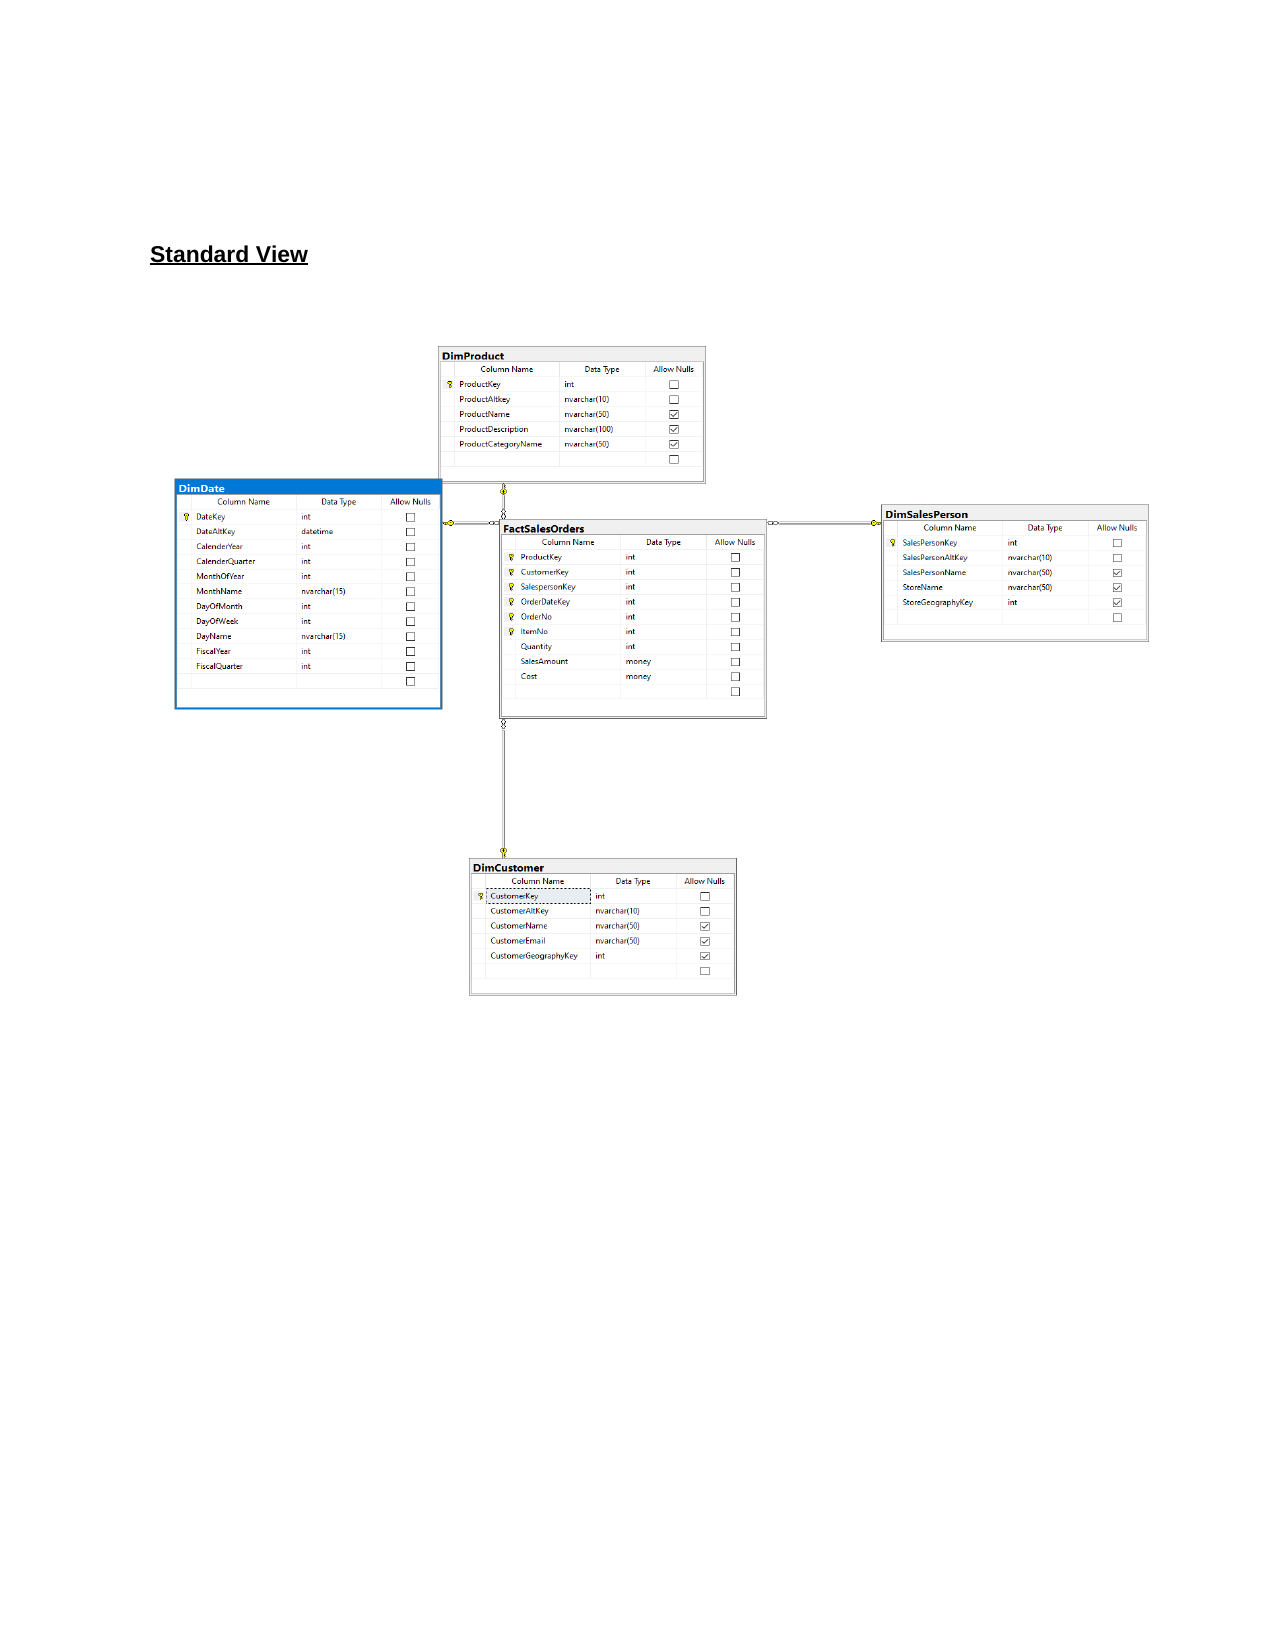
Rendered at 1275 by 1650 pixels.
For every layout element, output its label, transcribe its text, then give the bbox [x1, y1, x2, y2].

picture [150, 308, 1160, 1010]
text Standard View [150, 241, 1125, 267]
